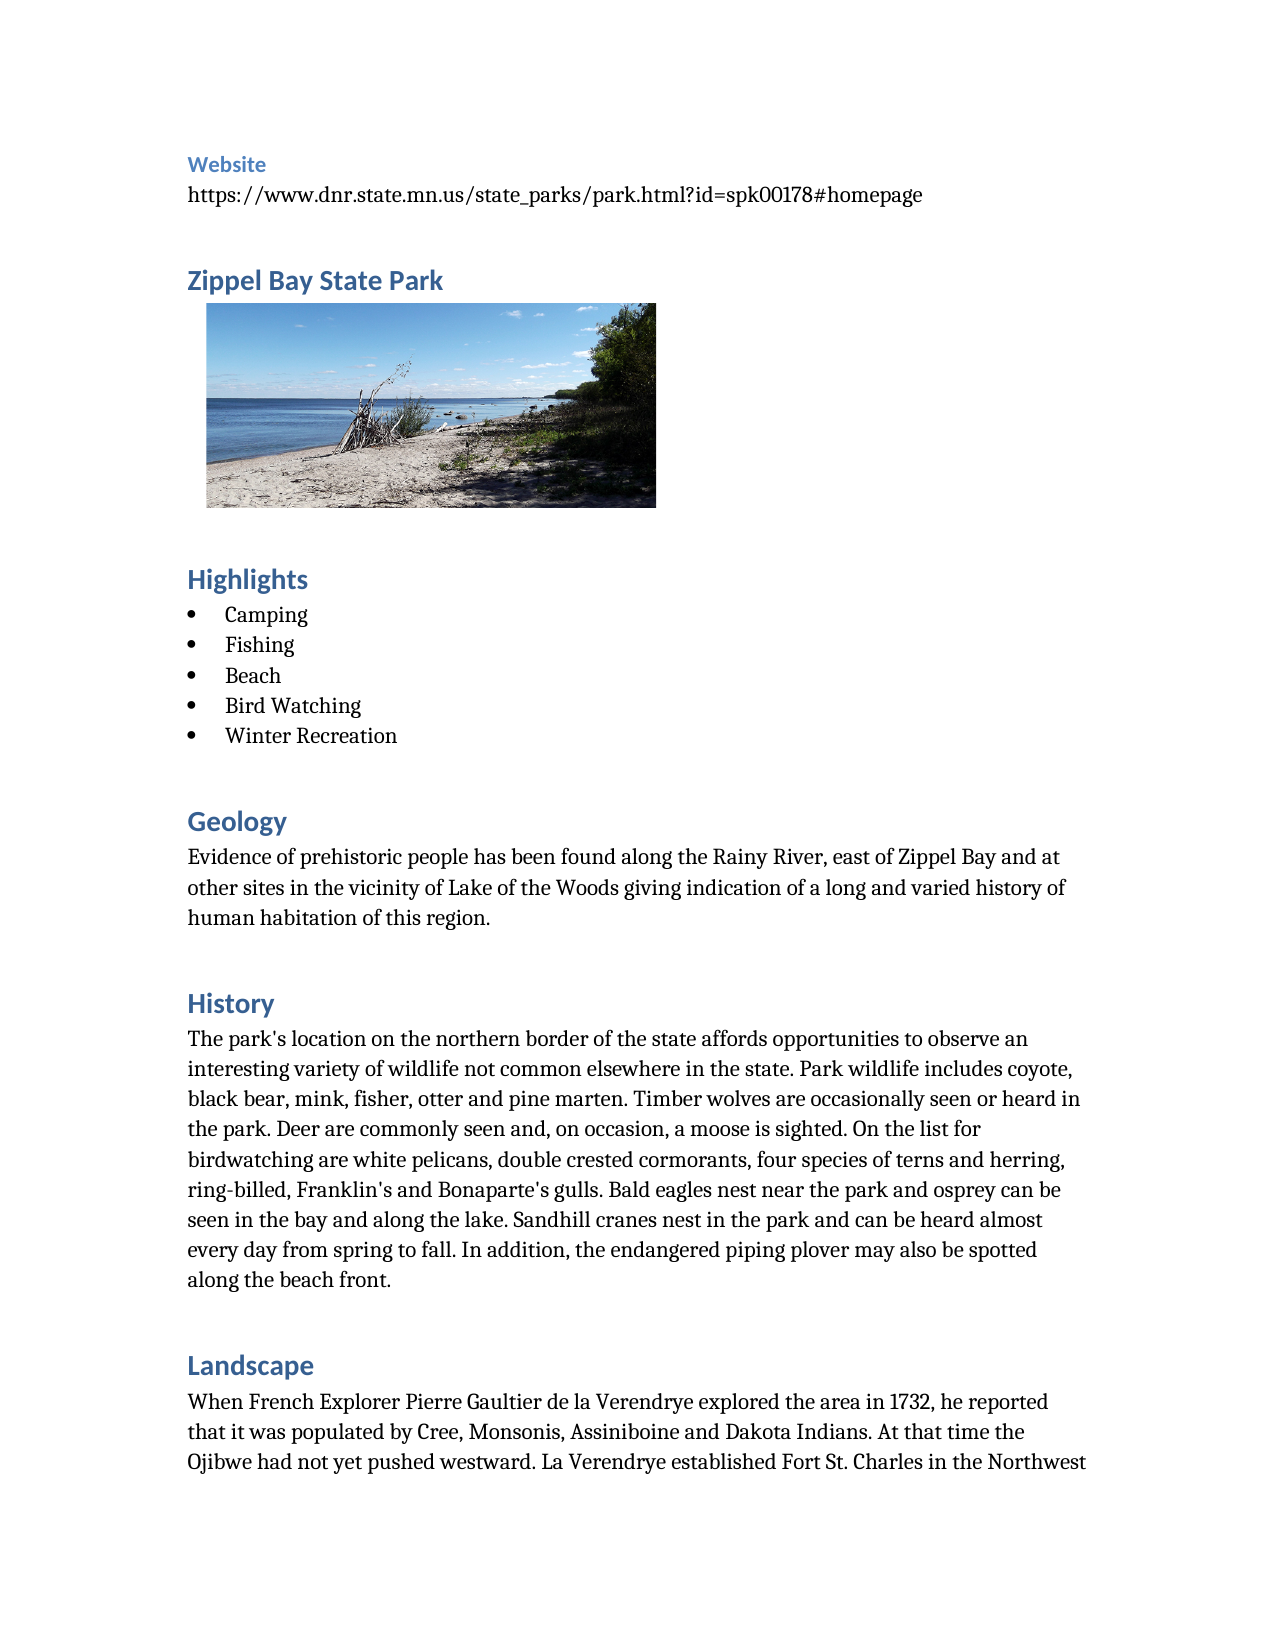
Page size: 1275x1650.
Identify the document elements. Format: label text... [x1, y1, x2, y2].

list Fishing [187, 632, 1087, 659]
list Camping [187, 602, 1087, 628]
subtitle Zippel Bay State Park [187, 262, 1087, 298]
text https://www.dnr.state.mn.us/state_parks/park.html?id=spk00178#homepage [187, 182, 1087, 208]
subtitle Landscape [187, 1347, 1087, 1383]
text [187, 1388, 1087, 1475]
list Beach [187, 662, 1087, 689]
list Winter Recreation [187, 723, 1087, 749]
subtitle Website [187, 150, 1087, 178]
picture [206, 303, 657, 508]
text Evidence of prehistoric people has been found along the Rainy River, east of Zippel Bay and at other sites in the vicinity of Lake of the Woods giving indication of a long and varied history of human habitation of this region. [187, 844, 1087, 931]
list Bird Watching [187, 693, 1087, 719]
subtitle Geology [187, 803, 1087, 839]
subtitle Highlights [187, 561, 1087, 597]
subtitle History [187, 985, 1087, 1020]
text The park's location on the northern border of the state affords opportunities to observe an interesting variety of wildlife not common elsewhere in the state. Park wildlife includes coyote, black bear, mink, fisher, otter and pine marten. Timber wolves are occasionally seen or heard in the park. Deer are commonly seen and, on occasion, a moose is sighted. On the list for birdwatching are white pelicans, double crested cormorants, four species of terns and herring, ring-billed, Franklin's and Bonaparte's gulls. Bald eagles nest near the park and osprey can be seen in the bay and along the lake. Sandhill cranes nest in the park and can be heard almost every day from spring to fall. In addition, the endangered piping plover may also be spotted along the beach front. [187, 1026, 1087, 1294]
